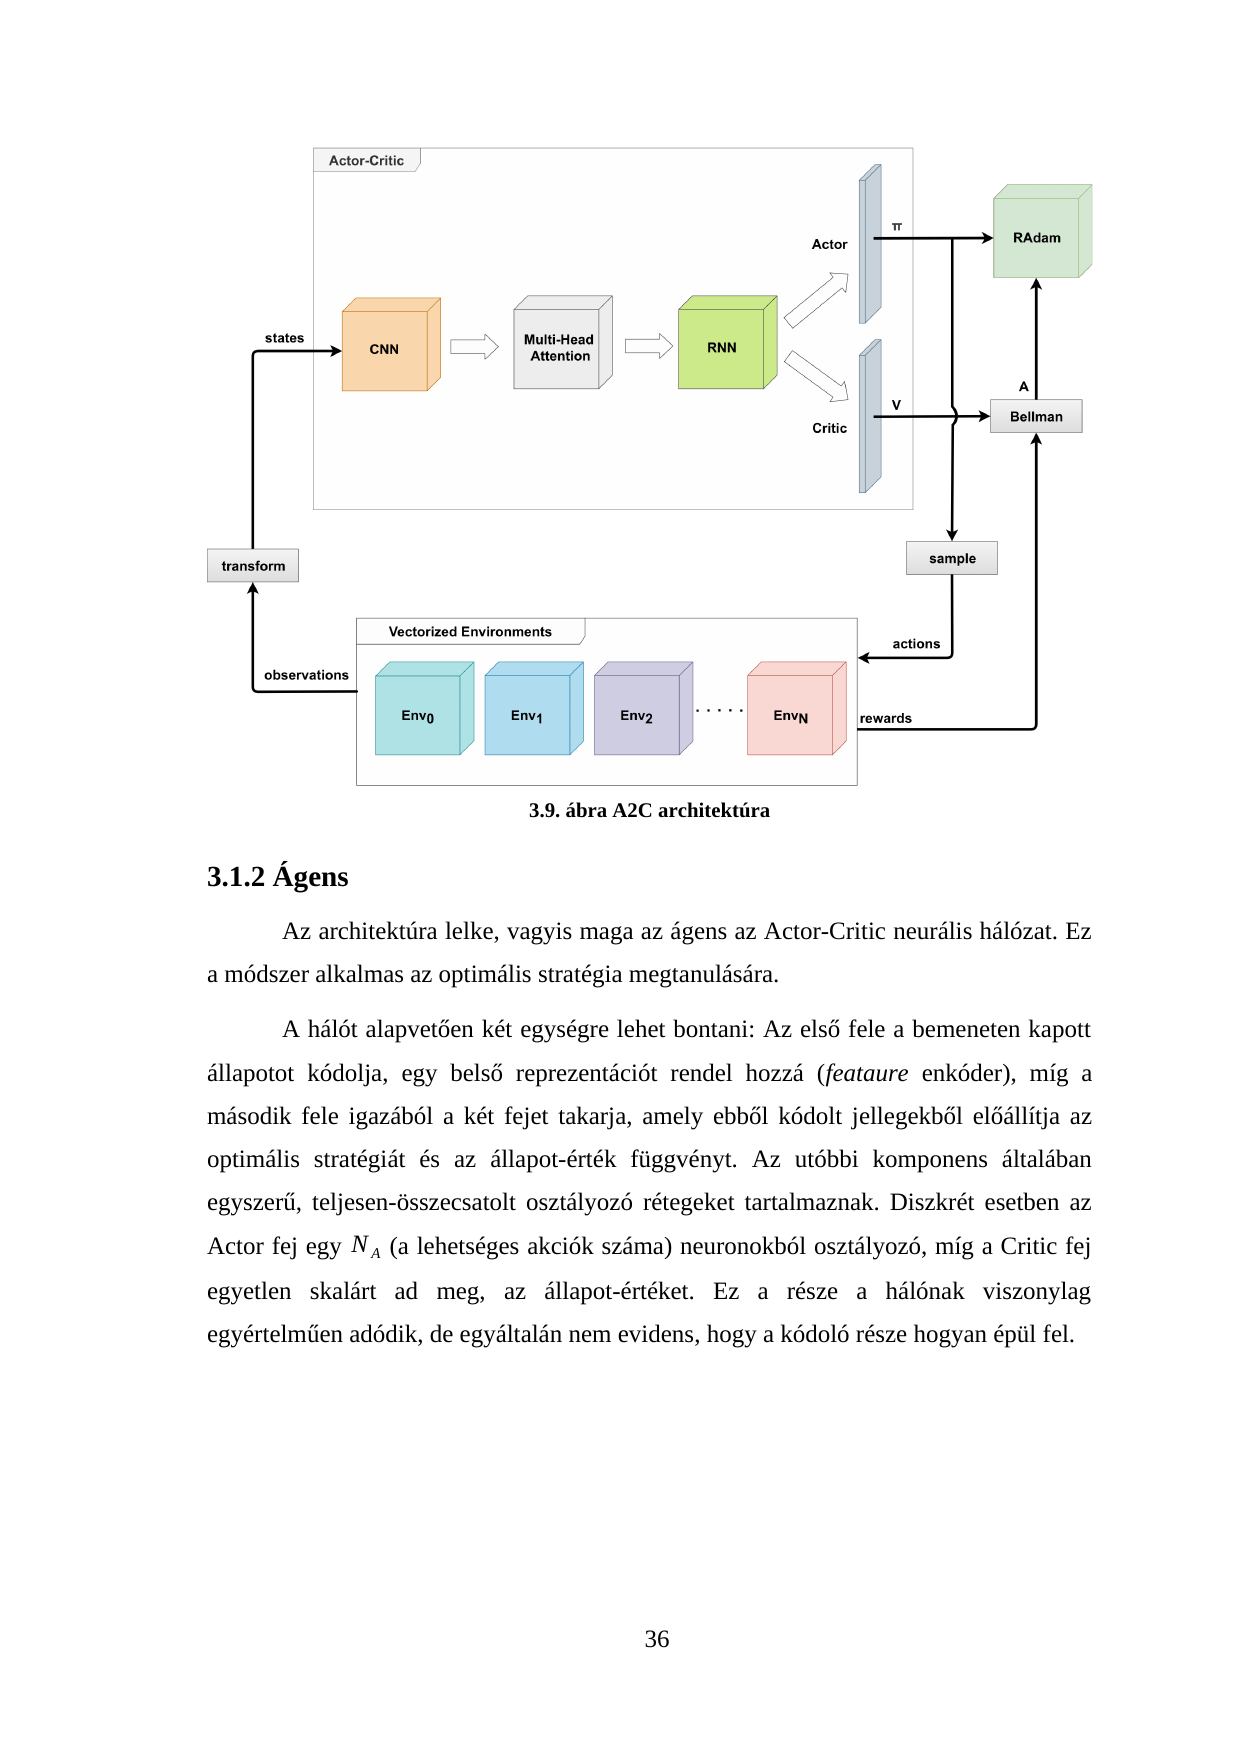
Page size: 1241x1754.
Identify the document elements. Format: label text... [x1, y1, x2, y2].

text Az architektúra lelke, vagyis maga az ágens az Actor-Critic neurális hálózat. Ez a módszer alkalmas az optimális stratégia megtanulására. [207, 916, 1092, 988]
text A hálót alapvetően két egységre lehet bontani: Az első fele a bemeneten kapott állapotot kódolja, egy belső reprezentációt rendel hozzá (feataure enkóder), míg a második fele igazából a két fejet takarja, amely ebből kódolt jellegekből előállítja az optimális stratégiát és az állapot-érték függvényt. Az utóbbi komponens általában egyszerű, teljesen-összecsatolt osztályozó rétegeket tartalmaznak. Diszkrét esetben az Actor fej egy (a lehetséges akciók száma) neuronokból osztályozó, míg a Critic fej egyetlen skalárt ad meg, az állapot-értéket. Ez a része a hálónak viszonylag egyértelműen adódik, de egyáltalán nem evidens, hogy a kódoló része hogyan épül fel. [207, 1014, 1092, 1348]
picture [206, 147, 1093, 786]
subtitle Ágens [207, 859, 1092, 893]
